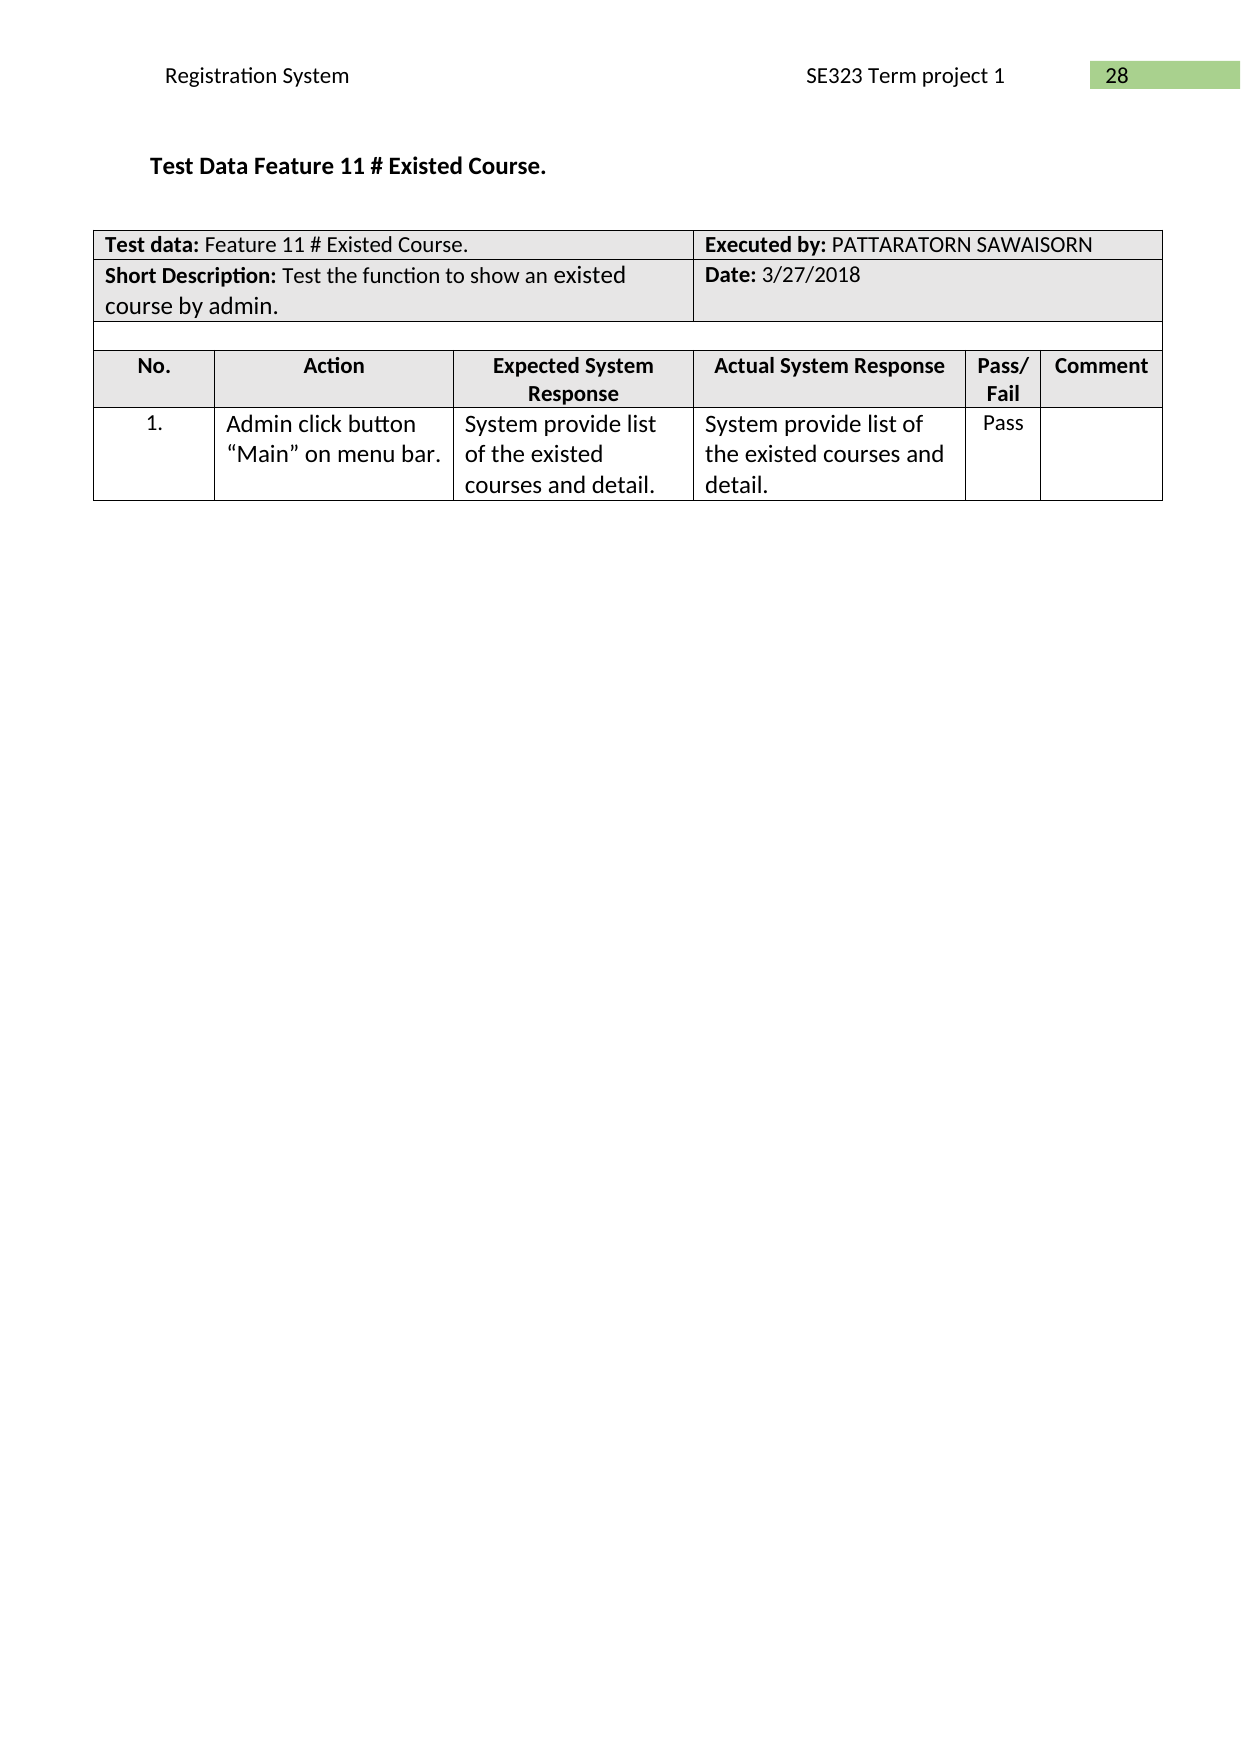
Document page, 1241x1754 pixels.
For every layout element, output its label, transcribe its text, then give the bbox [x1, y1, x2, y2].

table_cell [1041, 408, 1162, 499]
table_cell Action [215, 351, 453, 407]
table_header Executed by: PATTARATORN SAWAISORN [694, 231, 1162, 259]
table_cell Expected System Response [454, 351, 693, 407]
table_cell No. [94, 351, 214, 407]
table_cell System provide list of the existed courses and detail. [694, 408, 965, 499]
table_cell Date: 3/27/2018 [694, 260, 1162, 321]
table_cell Comment [1041, 351, 1162, 407]
table_cell Short Description: Test the function to show an existed course by admin. [94, 260, 693, 321]
table_cell 1. [94, 408, 214, 499]
table_cell Pass [966, 408, 1040, 499]
text Test Data Feature 11 # Existed Course. [150, 150, 1090, 211]
table_cell Actual System Response [694, 351, 965, 407]
table_cell Pass/Fail [966, 351, 1040, 407]
table_cell Admin click button “Main” on menu bar. [215, 408, 453, 499]
table_header Test data: Feature 11 # Existed Course. [94, 231, 693, 259]
table_cell System provide list of the existed courses and detail. [454, 408, 693, 499]
table_cell [94, 322, 1162, 350]
